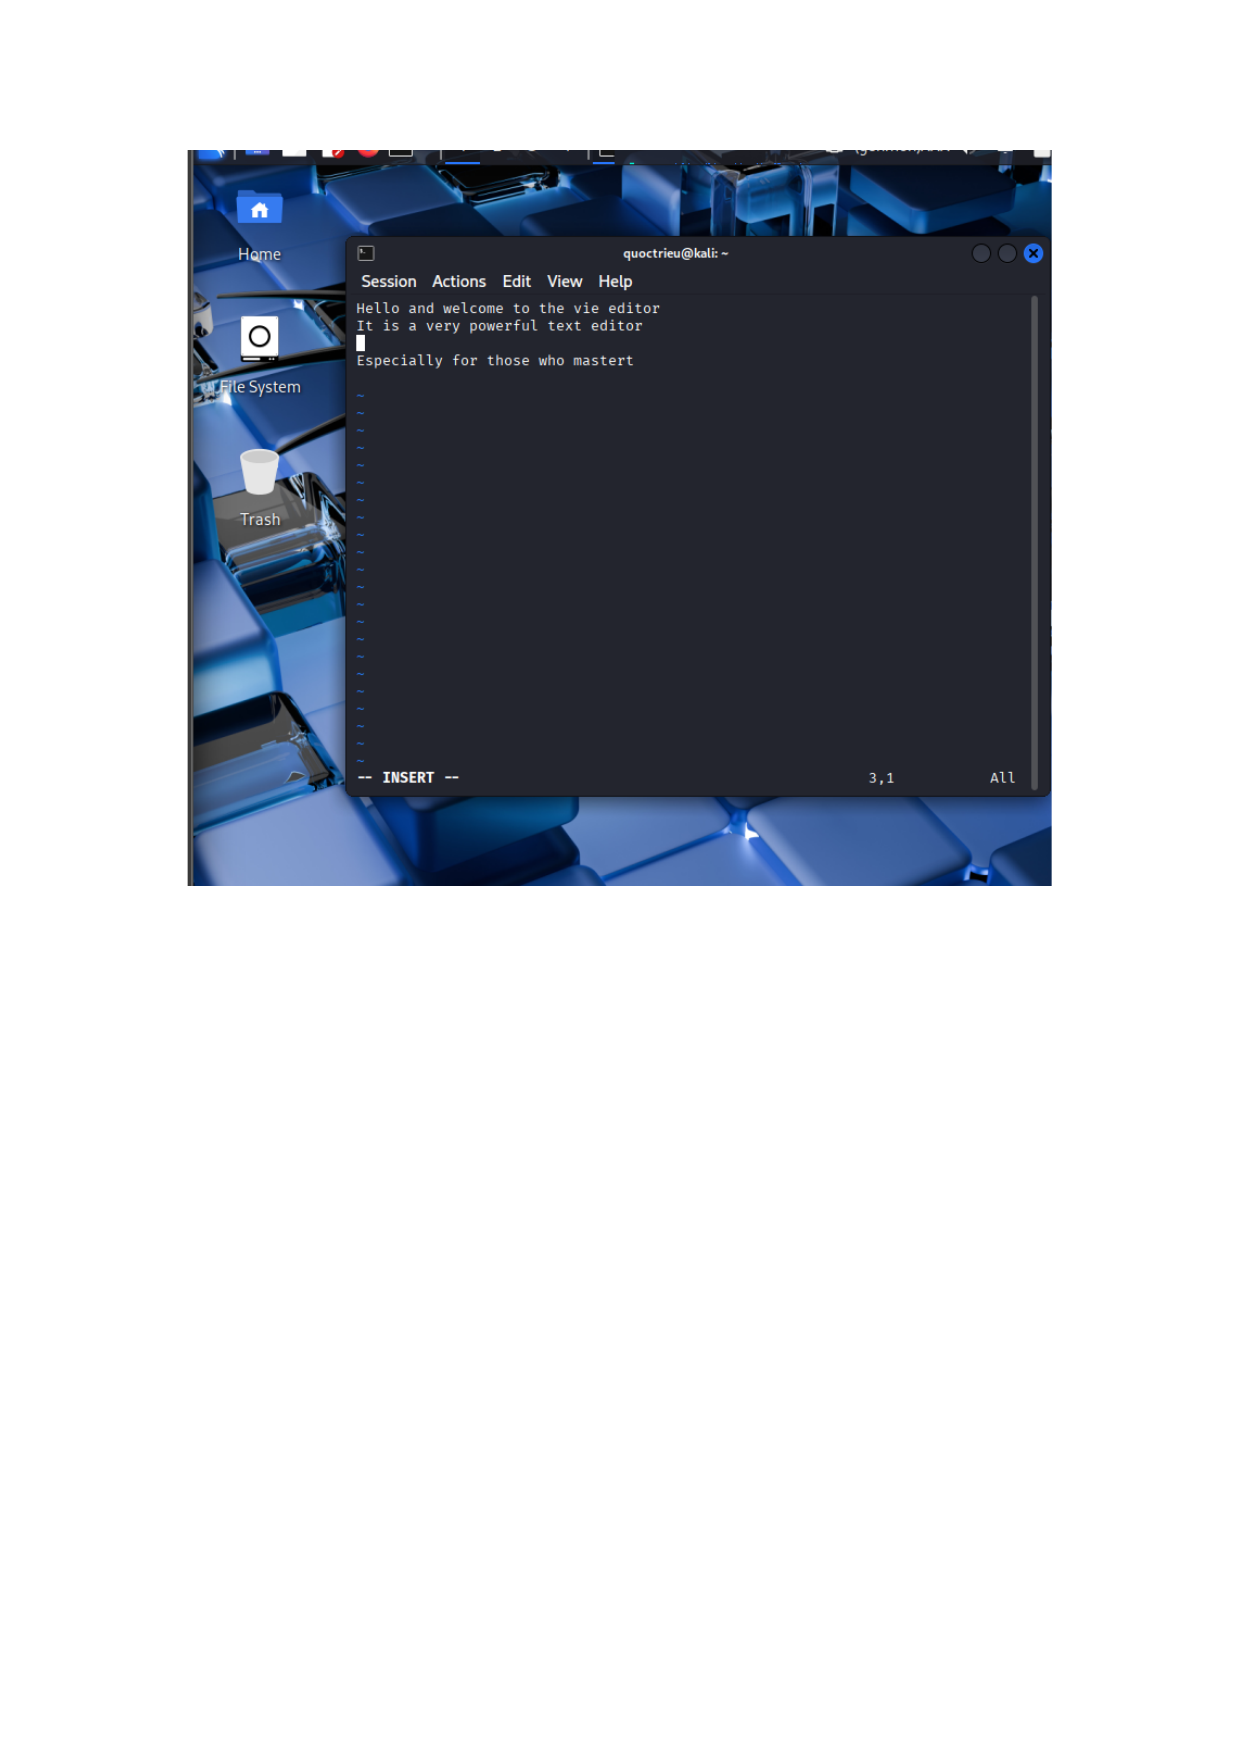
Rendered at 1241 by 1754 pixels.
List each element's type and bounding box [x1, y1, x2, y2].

picture [187, 150, 1052, 886]
